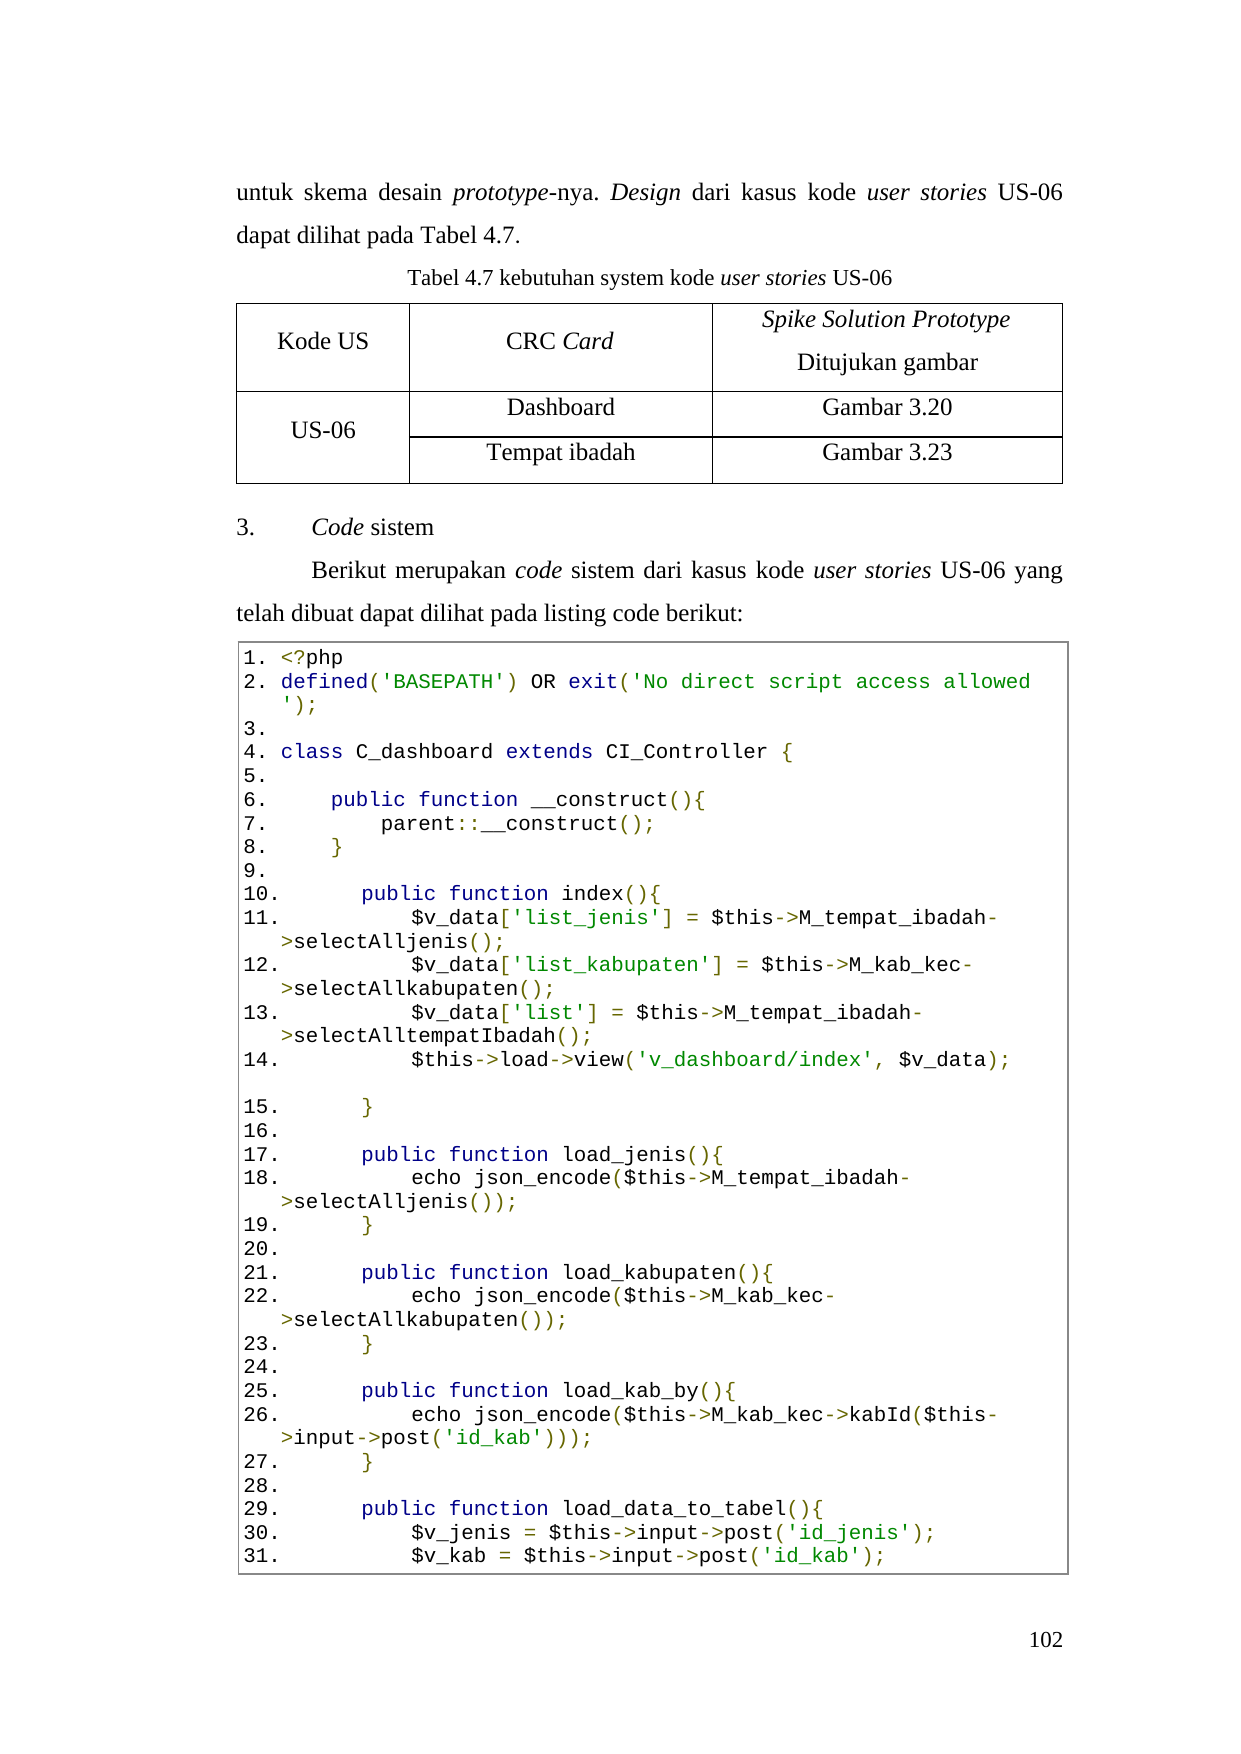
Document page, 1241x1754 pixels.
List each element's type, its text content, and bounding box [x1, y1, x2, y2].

list public function load_data_to_tabel(){ [239, 1492, 1067, 1516]
text Tabel 4.7 kebutuhan system kode user stories US-06 [236, 264, 1063, 290]
table_cell Tempat ibadah [410, 438, 712, 482]
list $v_data['list'] = $this->M_tempat_ibadah->selectAlltempatIbadah(); [239, 996, 1067, 1043]
list $v_data['list_jenis'] = $this->M_tempat_ibadah->selectAlljenis(); [239, 901, 1067, 949]
table_cell Dashboard [410, 392, 712, 436]
list $this->load->view('v_dashboard/index', $v_data); [239, 1043, 1067, 1091]
list echo json_encode($this->M_kab_kec->selectAllkabupaten()); [239, 1280, 1067, 1327]
table_header Kode US [237, 304, 409, 391]
list defined('BASEPATH') OR exit('No direct script access allowed'); [239, 665, 1067, 718]
list $v_jenis = $this->input->post('id_jenis'); [239, 1516, 1067, 1540]
table_header CRC Card [410, 304, 712, 391]
list <?php [239, 643, 1067, 665]
table_cell Gambar 3.23 [713, 438, 1062, 482]
list Code sistem [236, 512, 1063, 541]
list } [239, 1327, 1067, 1356]
list $v_kab = $this->input->post('id_kab'); [239, 1540, 1067, 1573]
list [236, 177, 1063, 249]
list public function load_kabupaten(){ [239, 1256, 1067, 1280]
list } [239, 830, 1067, 860]
list public function load_jenis(){ [239, 1138, 1067, 1161]
list } [239, 1445, 1067, 1474]
list $v_data['list_kabupaten'] = $this->M_kab_kec->selectAllkabupaten(); [239, 949, 1067, 996]
list parent::__construct(); [239, 807, 1067, 830]
list } [239, 1209, 1067, 1238]
table_cell Gambar 3.20 [713, 392, 1062, 436]
list class C_dashboard extends CI_Controller { [239, 736, 1067, 765]
list public function load_kab_by(){ [239, 1374, 1067, 1398]
list } [239, 1091, 1067, 1120]
list public function index(){ [239, 878, 1067, 901]
table_cell US-06 [237, 392, 409, 482]
list Berikut merupakan code sistem dari kasus kode user stories US-06 yang telah dibuat dapat dilihat pada listing code berikut: [236, 555, 1063, 627]
list echo json_encode($this->M_tempat_ibadah->selectAlljenis()); [239, 1161, 1067, 1209]
table_header Spike Solution Prototype Ditujukan gambar [713, 304, 1062, 391]
list public function __construct(){ [239, 783, 1067, 807]
list echo json_encode($this->M_kab_kec->kabId($this->input->post('id_kab'))); [239, 1398, 1067, 1445]
